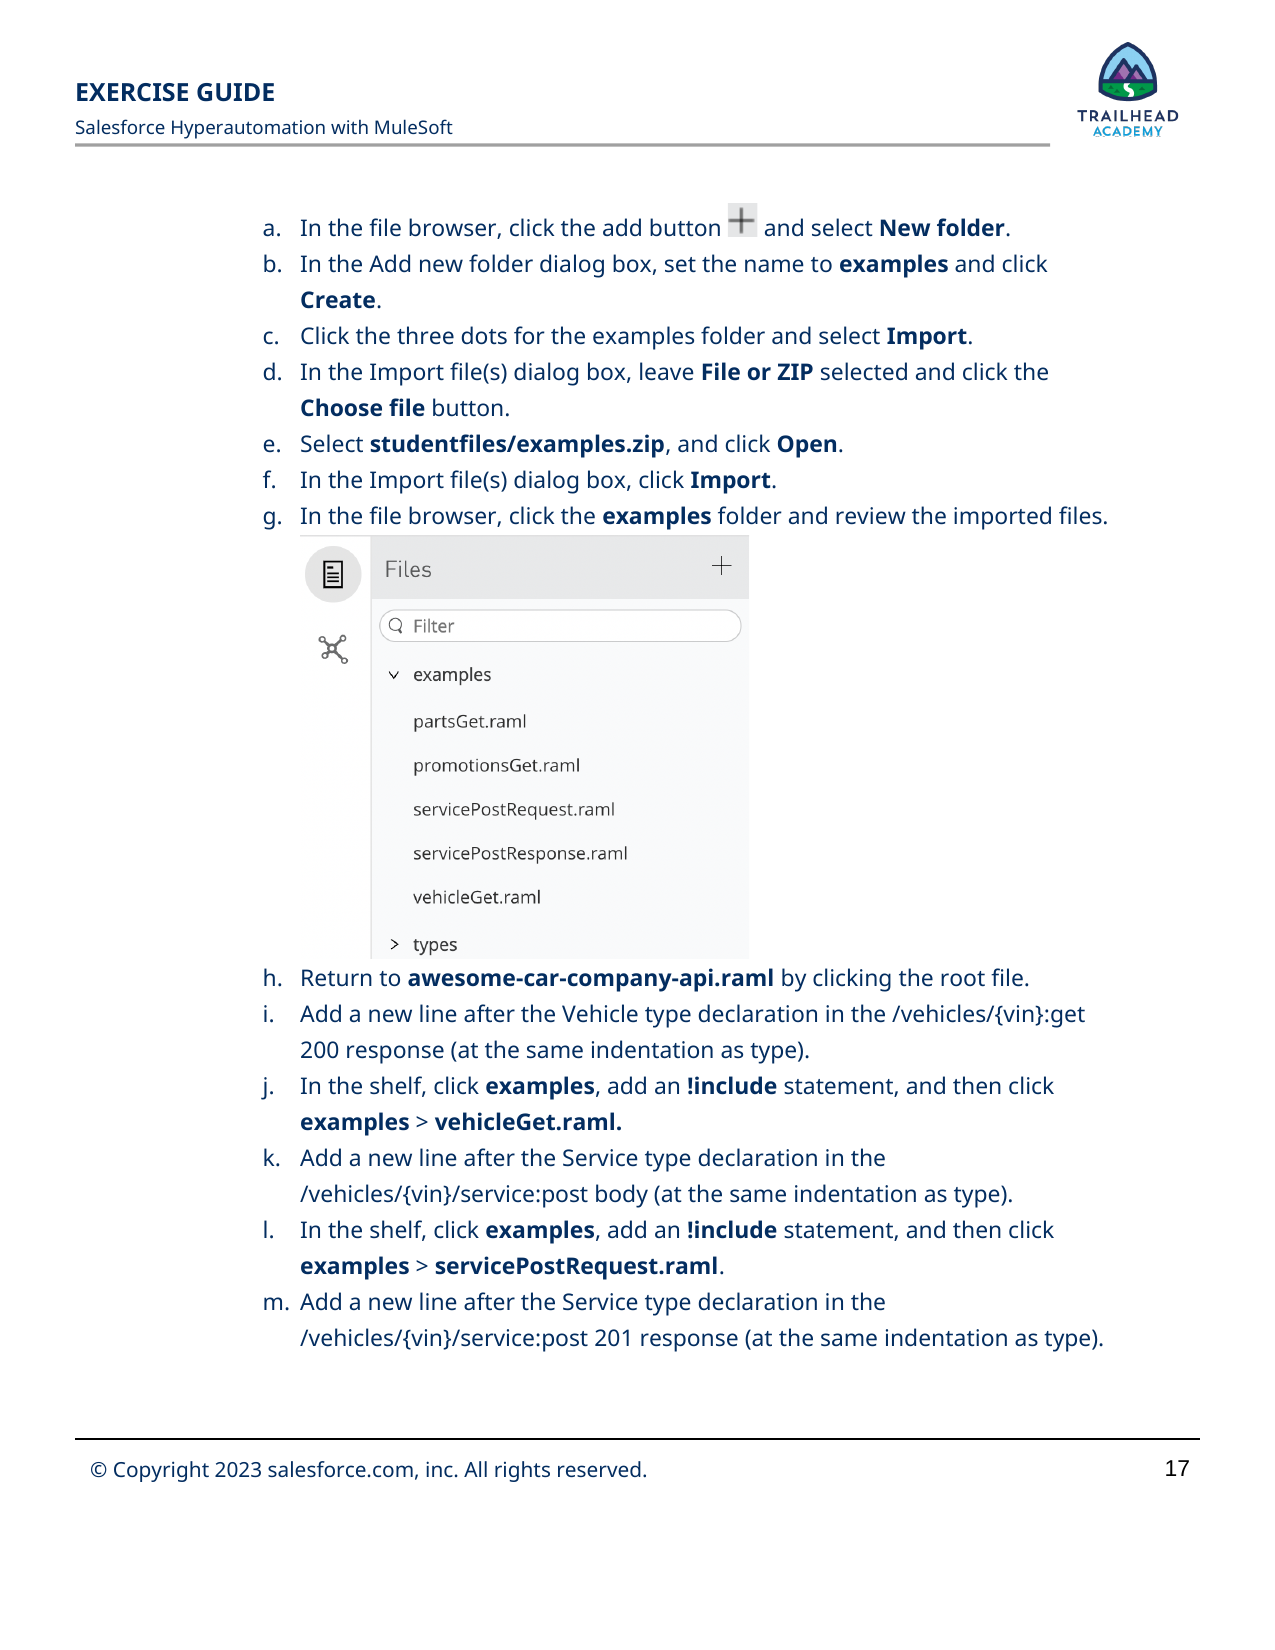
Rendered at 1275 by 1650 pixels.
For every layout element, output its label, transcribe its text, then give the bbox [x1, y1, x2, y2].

list In the shelf, click examples, add an !include statement, and then click examples > vehicleGet.raml. [262, 1070, 1125, 1137]
list In the Add new folder dialog box, set the name to examples and click Create. [262, 248, 1125, 315]
picture [1076, 41, 1179, 137]
list Select studentfiles/examples.zip, and click Open. [262, 428, 1125, 459]
list Add a new line after the Vehicle type declaration in the /vehicles/{vin}:get 200 response (at the same indentation as type). [262, 998, 1125, 1065]
list Add a new line after the Service type declaration in the /vehicles/{vin}/service:post body (at the same indentation as type). [262, 1142, 1125, 1209]
list In the shelf, click examples, add an !include statement, and then click examples > servicePostRequest.raml. [262, 1214, 1125, 1281]
list In the Import file(s) dialog box, click Import. [262, 464, 1125, 495]
list Add a new line after the Service type declaration in the /vehicles/{vin}/service:post 201 response (at the same indentation as type). [262, 1286, 1125, 1353]
list Return to awesome-car-company-api.raml by clicking the root file. [262, 962, 1125, 993]
picture [727, 203, 758, 237]
list In the file browser, click the examples folder and review the imported files. [262, 500, 1125, 531]
picture [300, 535, 750, 959]
list In the file browser, click the add button and select New folder. [262, 204, 1125, 243]
list Click the three dots for the examples folder and select Import. [262, 320, 1125, 351]
list In the Import file(s) dialog box, leave File or ZIP selected and click the Choose file button. [262, 356, 1125, 423]
